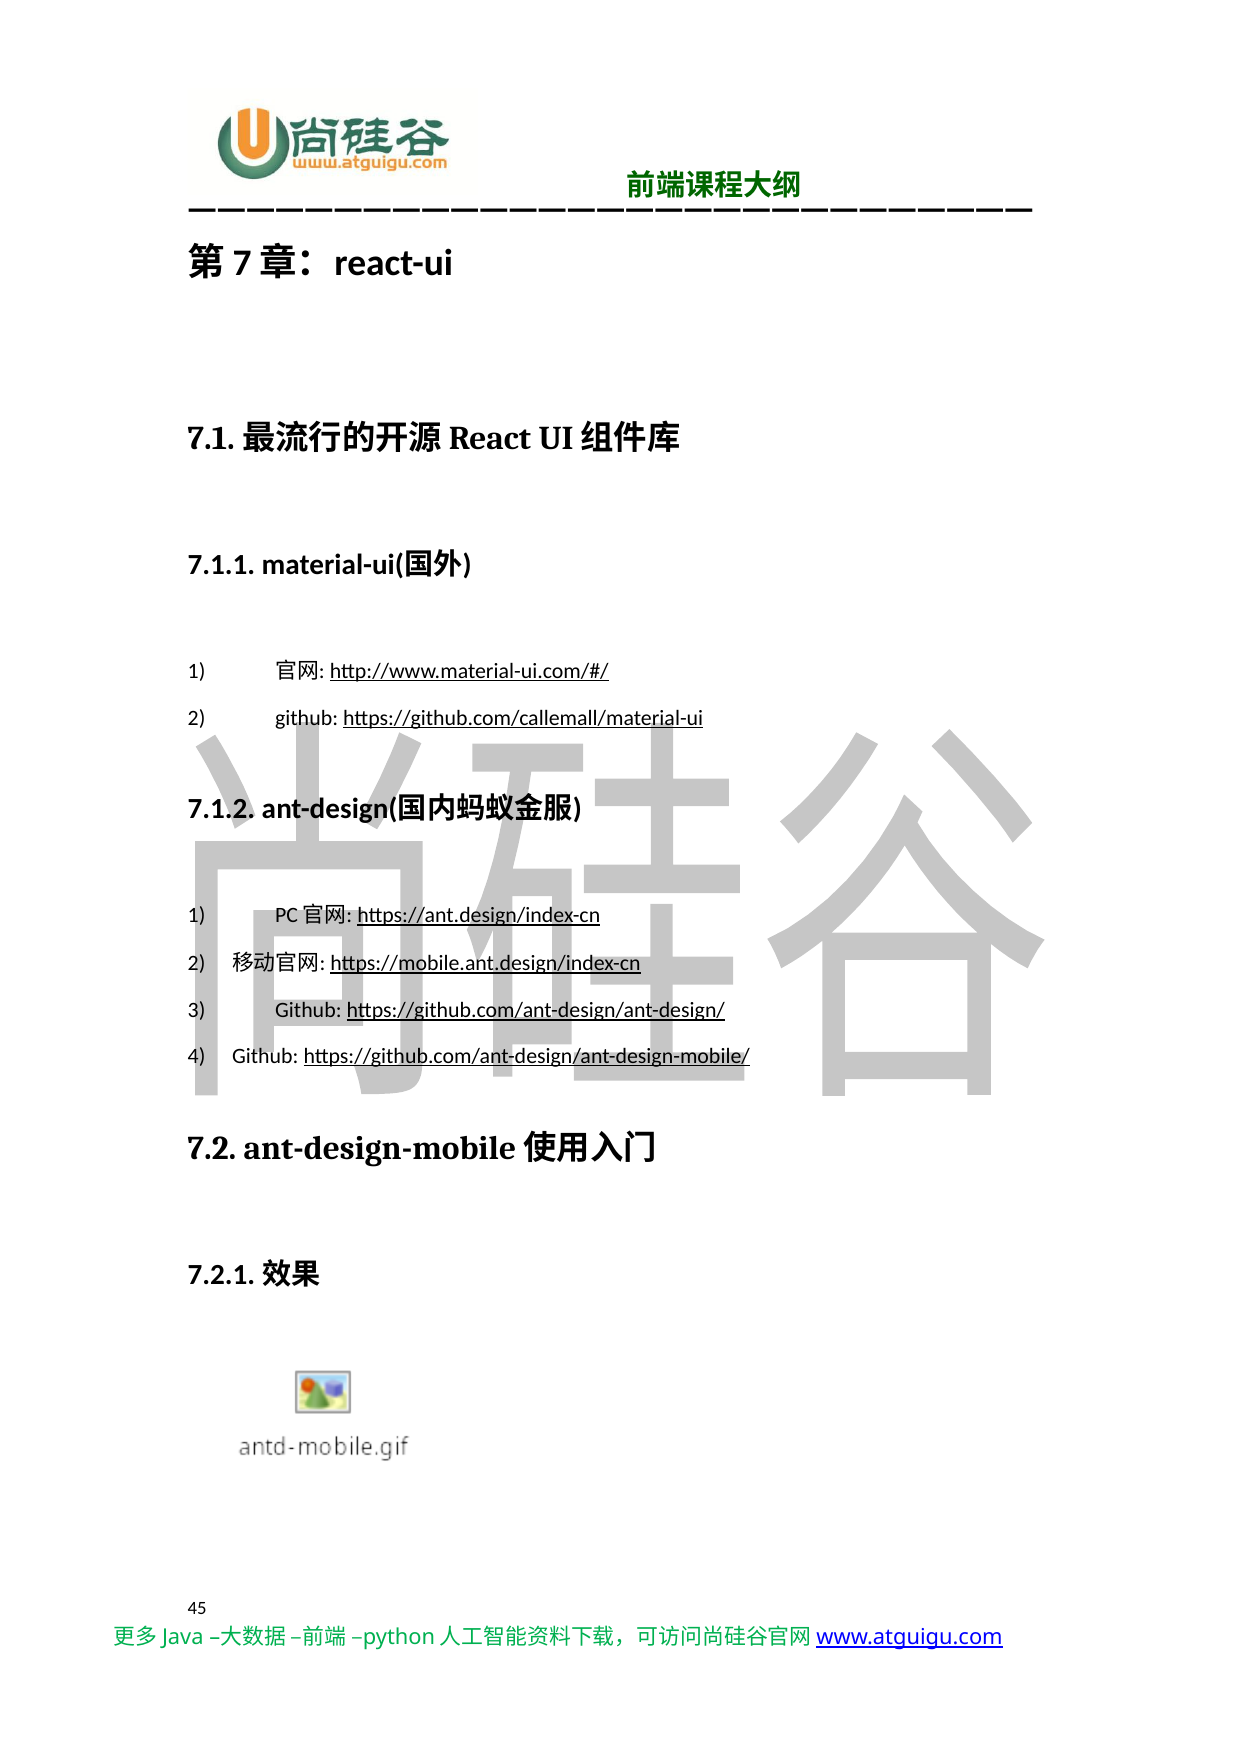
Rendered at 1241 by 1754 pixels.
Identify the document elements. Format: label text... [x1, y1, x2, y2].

list Github: https://github.com/ant-design/ant-design-mobile/ [187, 1039, 1053, 1072]
list github: https://github.com/callemall/material-ui [187, 701, 1053, 733]
list PC官网: https://ant.design/index-cn [187, 897, 1053, 929]
subtitle 7.1.1. material-ui(国外) [187, 529, 1053, 594]
subtitle 7.2.1. 效果 [187, 1239, 1053, 1304]
list Github: https://github.com/ant-design/ant-design/ [187, 993, 1053, 1026]
subtitle 第7章：react-ui [187, 227, 1053, 292]
subtitle 7.1.2. ant-design(国内蚂蚁金服) [187, 774, 1053, 839]
picture [187, 88, 479, 195]
list 移动官网: https://mobile.ant.design/index-cn [187, 945, 1053, 977]
subtitle 7.1. 最流行的开源React UI组件库 [187, 402, 1053, 467]
subtitle 7.2. ant-design-mobile使用入门 [187, 1112, 1053, 1177]
list 官网: http://www.material-ui.com/#/ [187, 652, 1053, 685]
